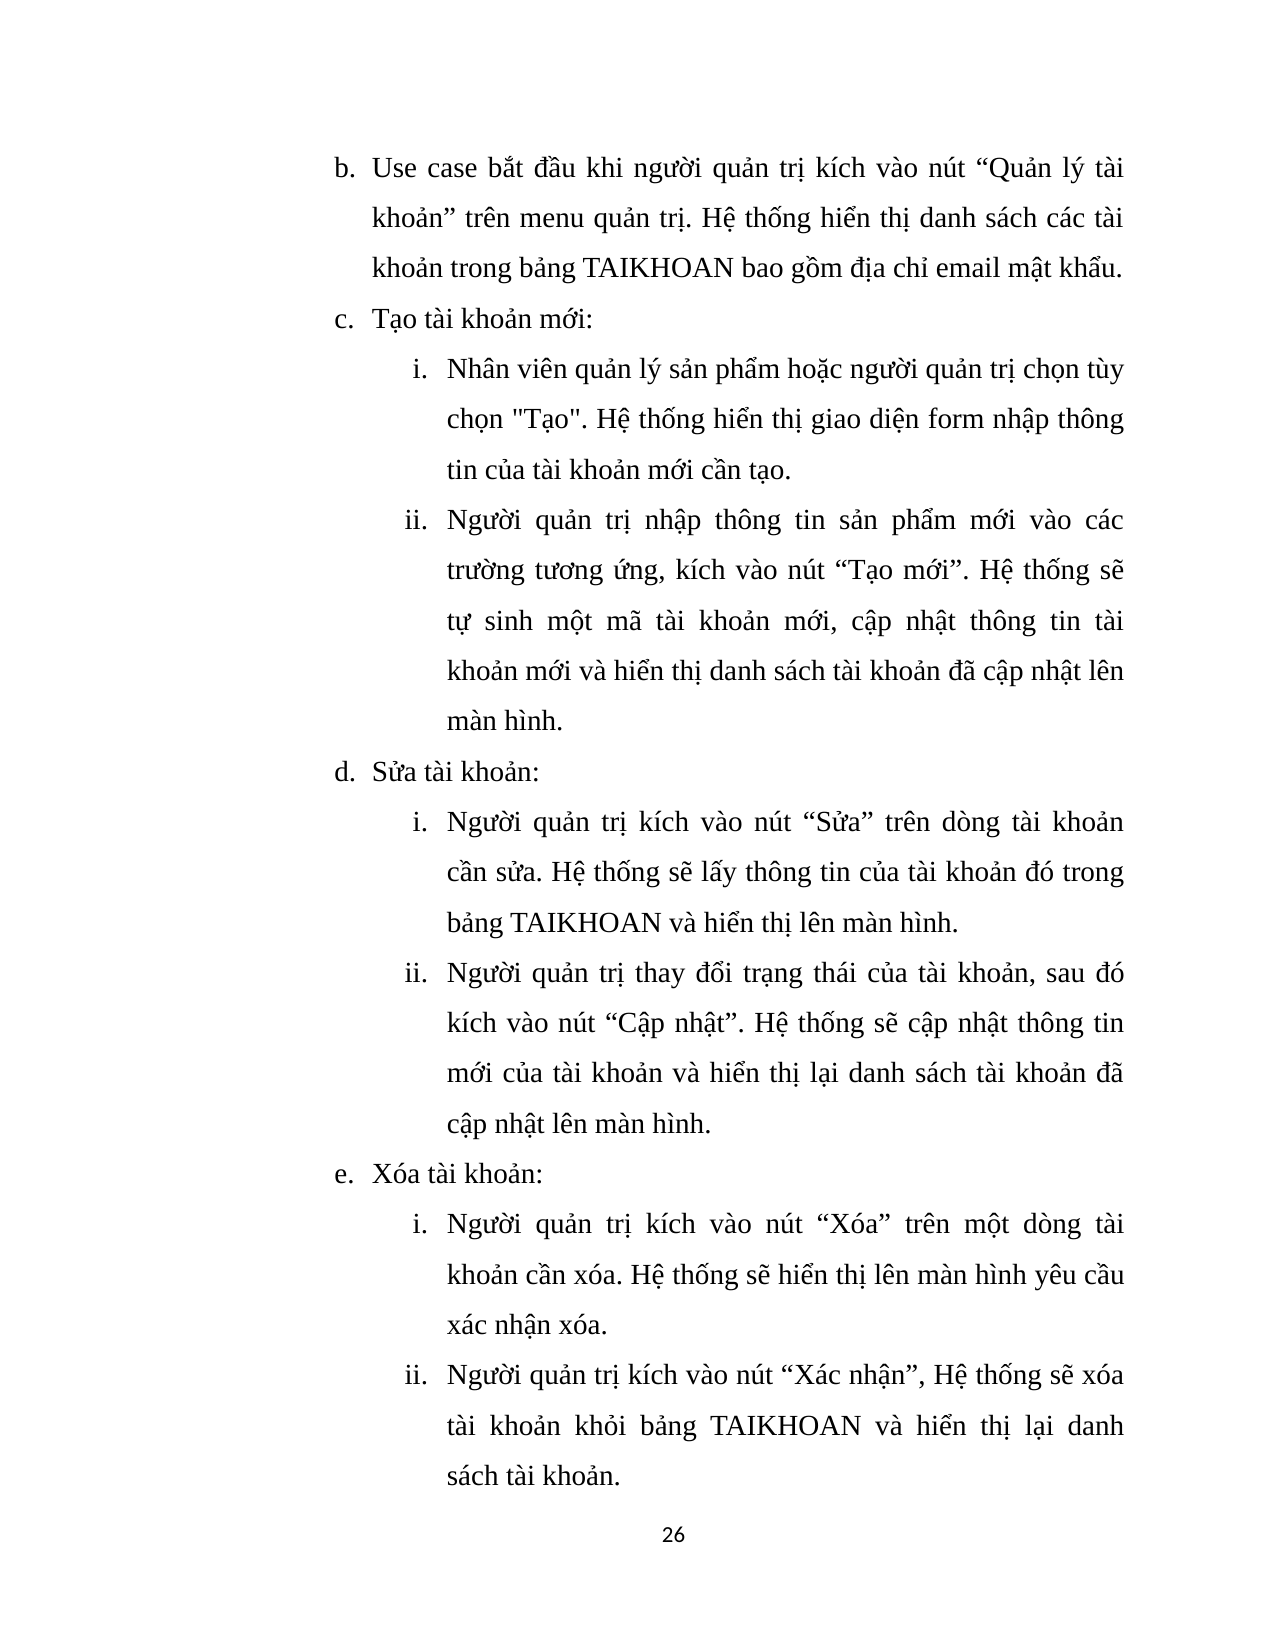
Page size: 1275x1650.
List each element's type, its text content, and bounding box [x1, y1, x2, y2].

list Xóa tài khoản: [334, 1156, 1125, 1190]
list Người quản trị kích vào nút “Sửa” trên dòng tài khoản cần sửa. Hệ thống sẽ lấy thông tin của tài khoản đó trong bảng TAIKHOAN và hiển thị lên màn hình. [428, 804, 1125, 938]
list Người quản trị kích vào nút “Xóa” trên một dòng tài khoản cần xóa. Hệ thống sẽ hiển thị lên màn hình yêu cầu xác nhận xóa. [428, 1207, 1125, 1341]
list Use case bắt đầu khi người quản trị kích vào nút “Quản lý tài khoản” trên menu quản trị. Hệ thống hiển thị danh sách các tài khoản trong bảng TAIKHOAN bao gồm địa chỉ email mật khẩu. [334, 150, 1125, 284]
list Người quản trị nhập thông tin sản phẩm mới vào các trường tương ứng, kích vào nút “Tạo mới”. Hệ thống sẽ tự sinh một mã tài khoản mới, cập nhật thông tin tài khoản mới và hiển thị danh sách tài khoản đã cập nhật lên màn hình. [428, 502, 1125, 737]
list Sửa tài khoản: [334, 754, 1125, 787]
list Người quản trị thay đổi trạng thái của tài khoản, sau đó kích vào nút “Cập nhật”. Hệ thống sẽ cập nhật thông tin mới của tài khoản và hiển thị lại danh sách tài khoản đã cập nhật lên màn hình. [428, 955, 1125, 1139]
list Người quản trị kích vào nút “Xác nhận”, Hệ thống sẽ xóa tài khoản khỏi bảng TAIKHOAN và hiển thị lại danh sách tài khoản. [428, 1357, 1125, 1492]
list Tạo tài khoản mới: [334, 301, 1125, 334]
list Nhân viên quản lý sản phẩm hoặc người quản trị chọn tùy chọn "Tạo". Hệ thống hiển thị giao diện form nhập thông tin của tài khoản mới cần tạo. [428, 351, 1125, 485]
